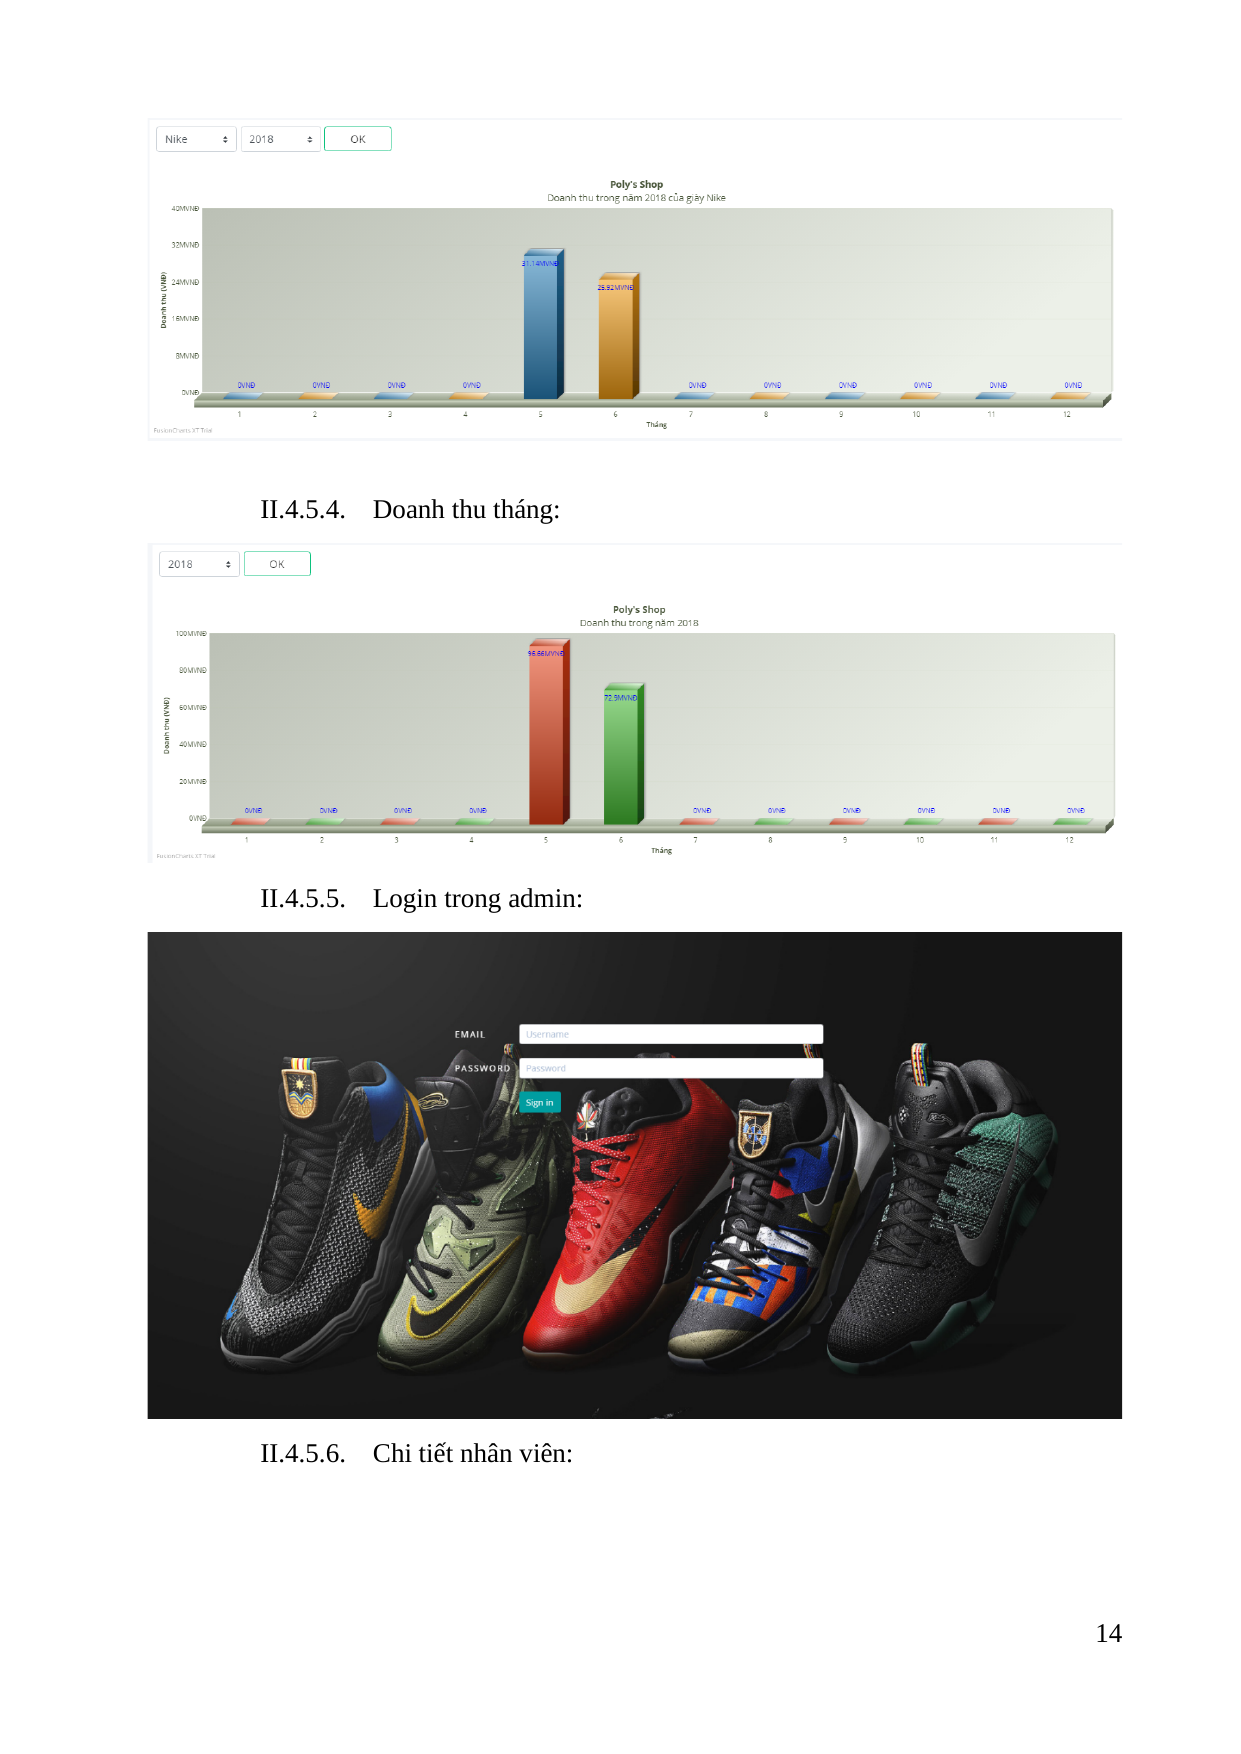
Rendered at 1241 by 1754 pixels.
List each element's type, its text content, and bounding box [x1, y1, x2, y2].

picture [147, 118, 1123, 441]
list Login trong admin: [260, 882, 1122, 913]
list Doanh thu tháng: [260, 493, 1122, 525]
picture [147, 932, 1123, 1419]
picture [147, 543, 1123, 863]
list Chi tiết nhân viên: [260, 1437, 1122, 1468]
